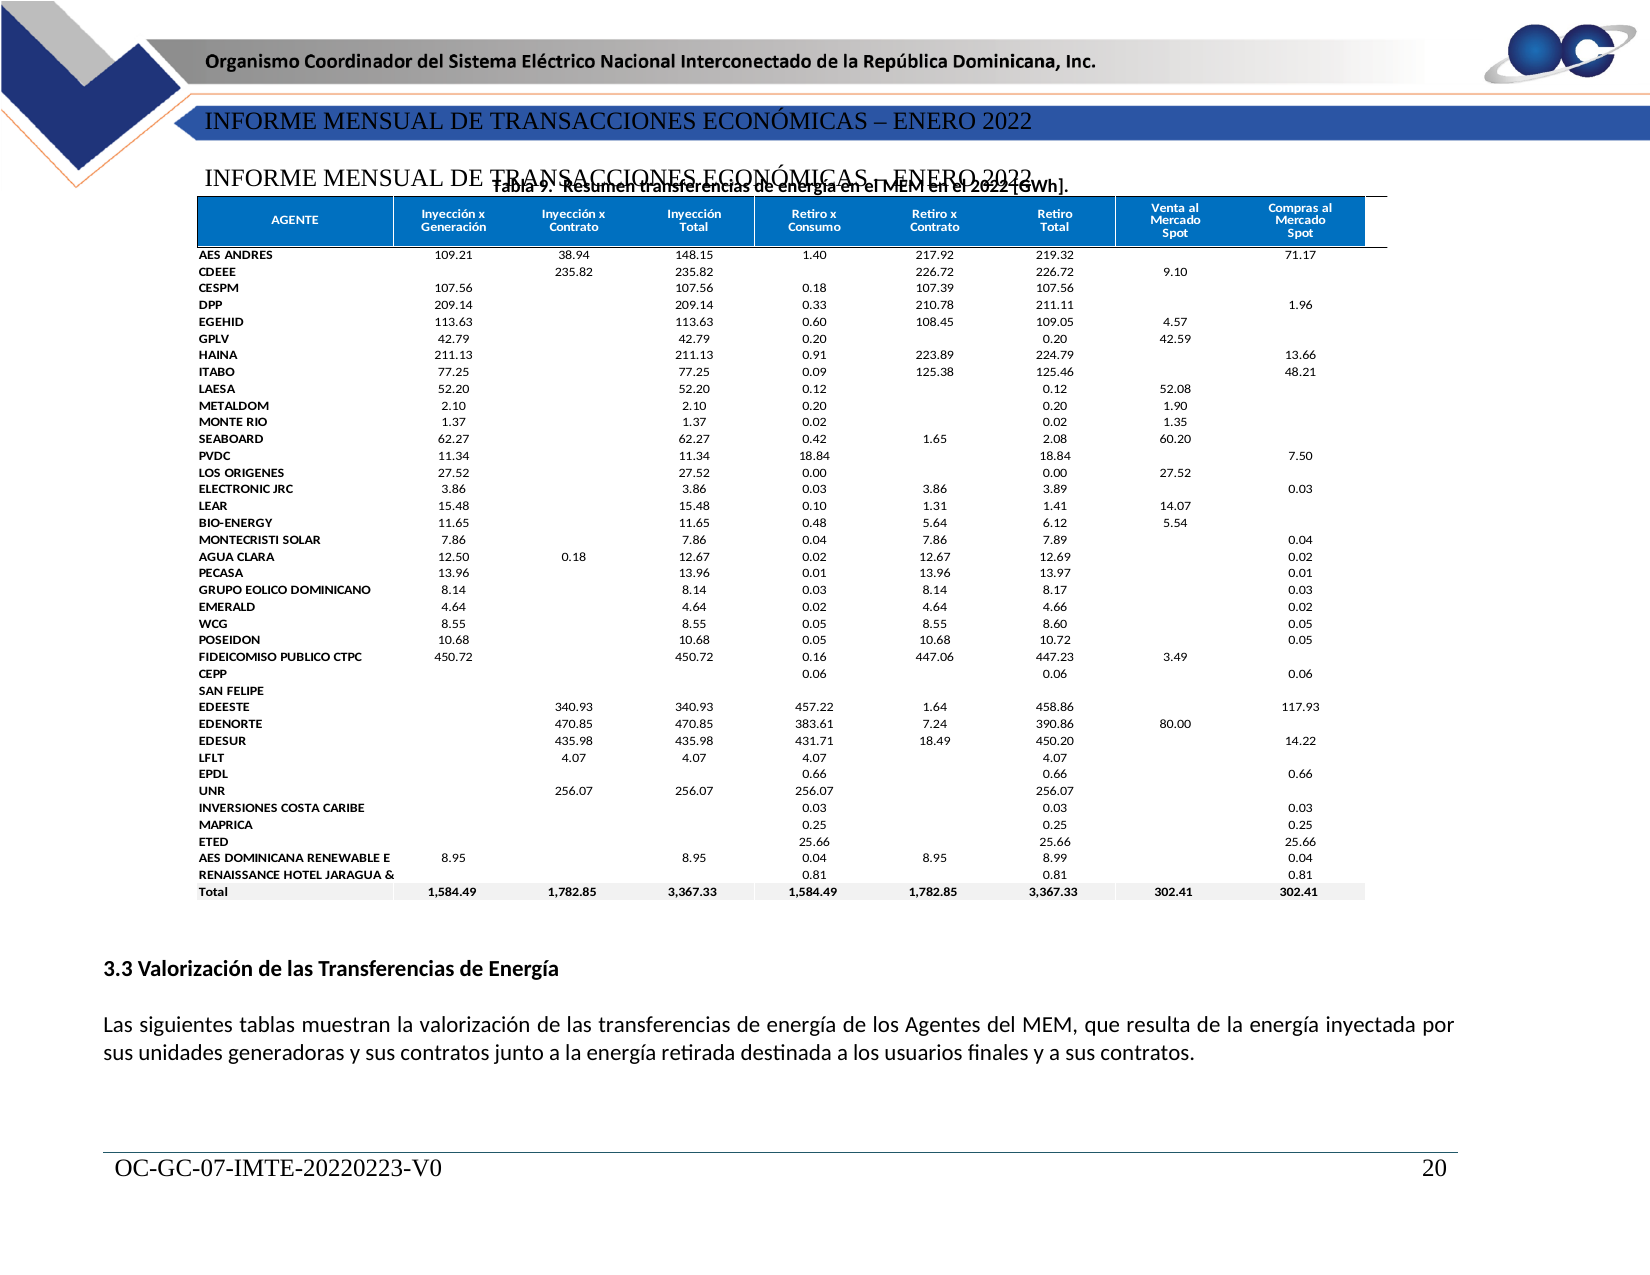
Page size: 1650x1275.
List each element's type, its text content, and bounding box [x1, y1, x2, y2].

subtitle Valorización de las Transferencias de Energía [103, 954, 1458, 982]
text Tabla 9. Resumen transferencias de energía en el MEM en el 2022 [GWh]. [103, 174, 1458, 197]
picture [1, 1, 1650, 191]
text Las siguientes tablas muestran la valorización de las transferencias de energía de los Agentes del MEM, que resulta de la energía inyectada por sus unidades generadoras y sus contratos junto a la energía retirada destinada a los usuarios finales y a sus contratos. [103, 1010, 1458, 1066]
